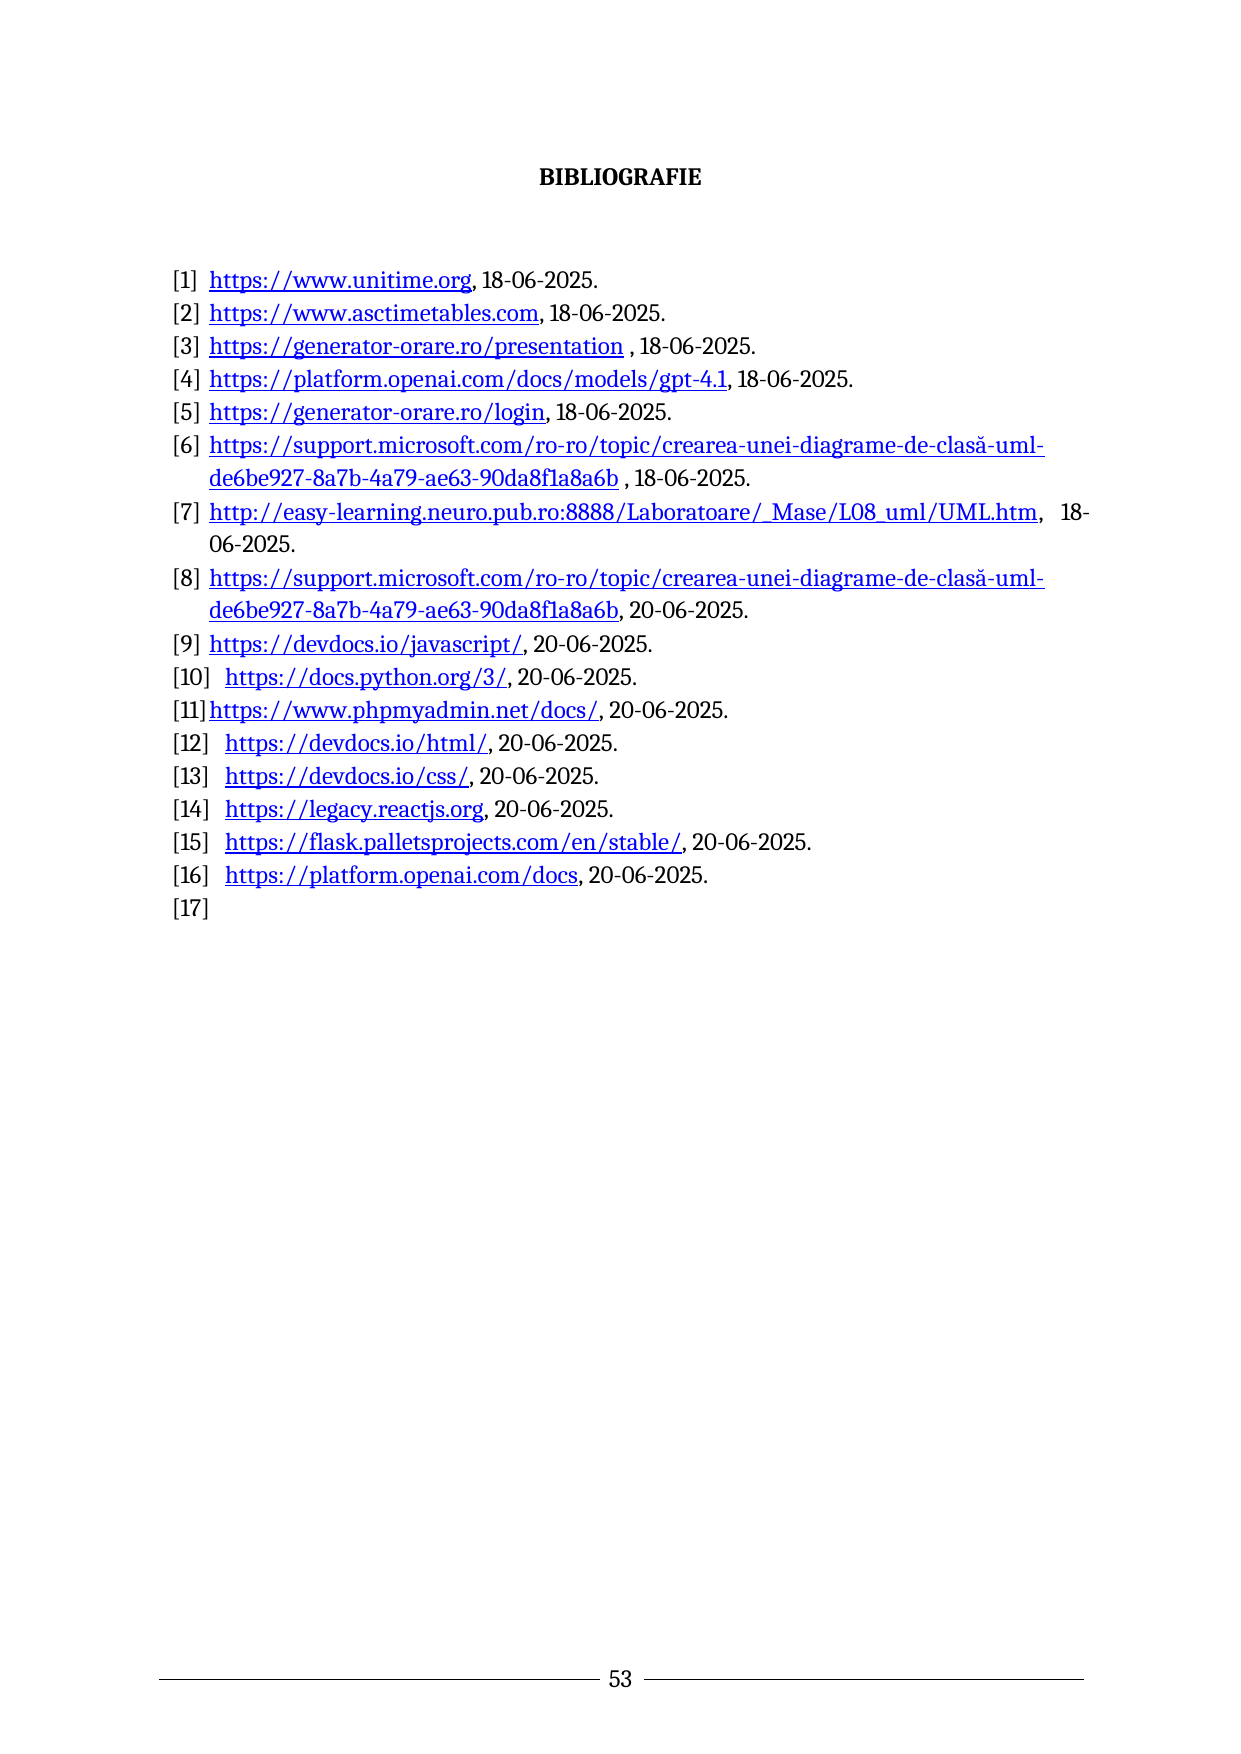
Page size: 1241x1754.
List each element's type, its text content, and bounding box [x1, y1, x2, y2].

list https://flask.palletsprojects.com/en/stable/, 20-06-2025. [172, 828, 1090, 856]
list https://support.microsoft.com/ro-ro/topic/crearea-unei-diagrame-de-clasă-uml-de6be927-8a7b-4a79-ae63-90da8f1a8a6b, 20-06-2025. [172, 563, 1090, 625]
subtitle Bibliografie [150, 162, 1090, 191]
list https://devdocs.io/css/, 20-06-2025. [172, 762, 1090, 790]
list https://www.phpmyadmin.net/docs/, 20-06-2025. [172, 696, 1090, 724]
list https://support.microsoft.com/ro-ro/topic/crearea-unei-diagrame-de-clasă-uml-de6be927-8a7b-4a79-ae63-90da8f1a8a6b , 18-06-2025. [172, 431, 1090, 493]
list https://www.asctimetables.com, 18-06-2025. [172, 299, 1090, 328]
list http://easy-learning.neuro.pub.ro:8888/Laboratoare/_Mase/L08_uml/UML.htm, 18-06-2025. [172, 497, 1090, 559]
list https://www.unitime.org, 18-06-2025. [172, 266, 1090, 295]
list https://generator-orare.ro/login, 18-06-2025. [172, 398, 1090, 427]
list https://docs.python.org/3/, 20-06-2025. [172, 662, 1090, 691]
list https://platform.openai.com/docs/models/gpt-4.1, 18-06-2025. [172, 365, 1090, 394]
list https://devdocs.io/html/, 20-06-2025. [172, 728, 1090, 757]
list https://platform.openai.com/docs, 20-06-2025. [172, 861, 1090, 889]
list https://devdocs.io/javascript/, 20-06-2025. [172, 629, 1090, 658]
list https://legacy.reactjs.org, 20-06-2025. [172, 794, 1090, 823]
list https://generator-orare.ro/presentation , 18-06-2025. [172, 332, 1090, 361]
